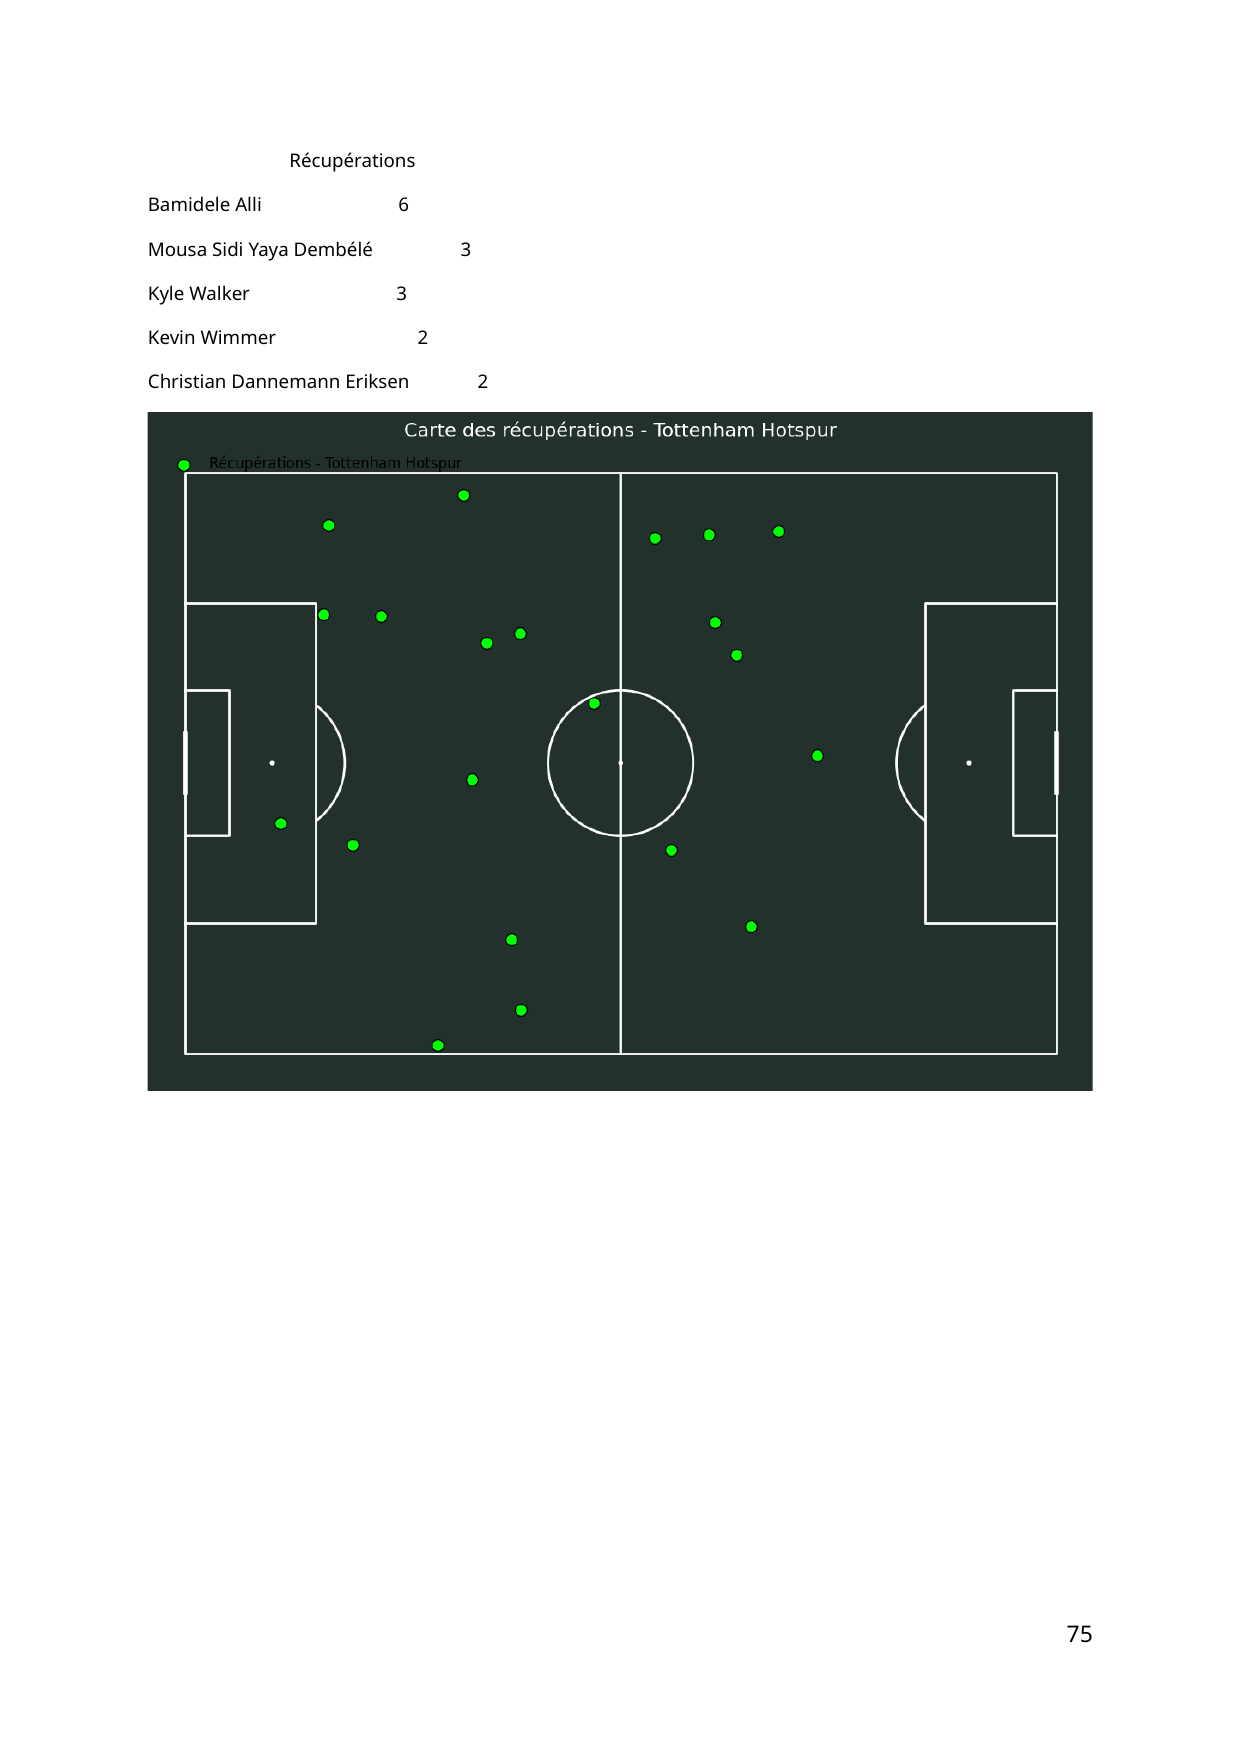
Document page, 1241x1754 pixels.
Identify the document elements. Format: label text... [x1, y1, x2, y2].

picture [147, 412, 1093, 1091]
text Récupérations [148, 148, 1093, 173]
text Christian Dannemann Eriksen 2 [148, 368, 1093, 394]
text Mousa Sidi Yaya Dembélé 3 [148, 236, 1093, 261]
text Kyle Walker 3 [148, 280, 1093, 306]
text Kevin Wimmer 2 [148, 324, 1093, 350]
text Bamidele Alli 6 [148, 192, 1093, 217]
